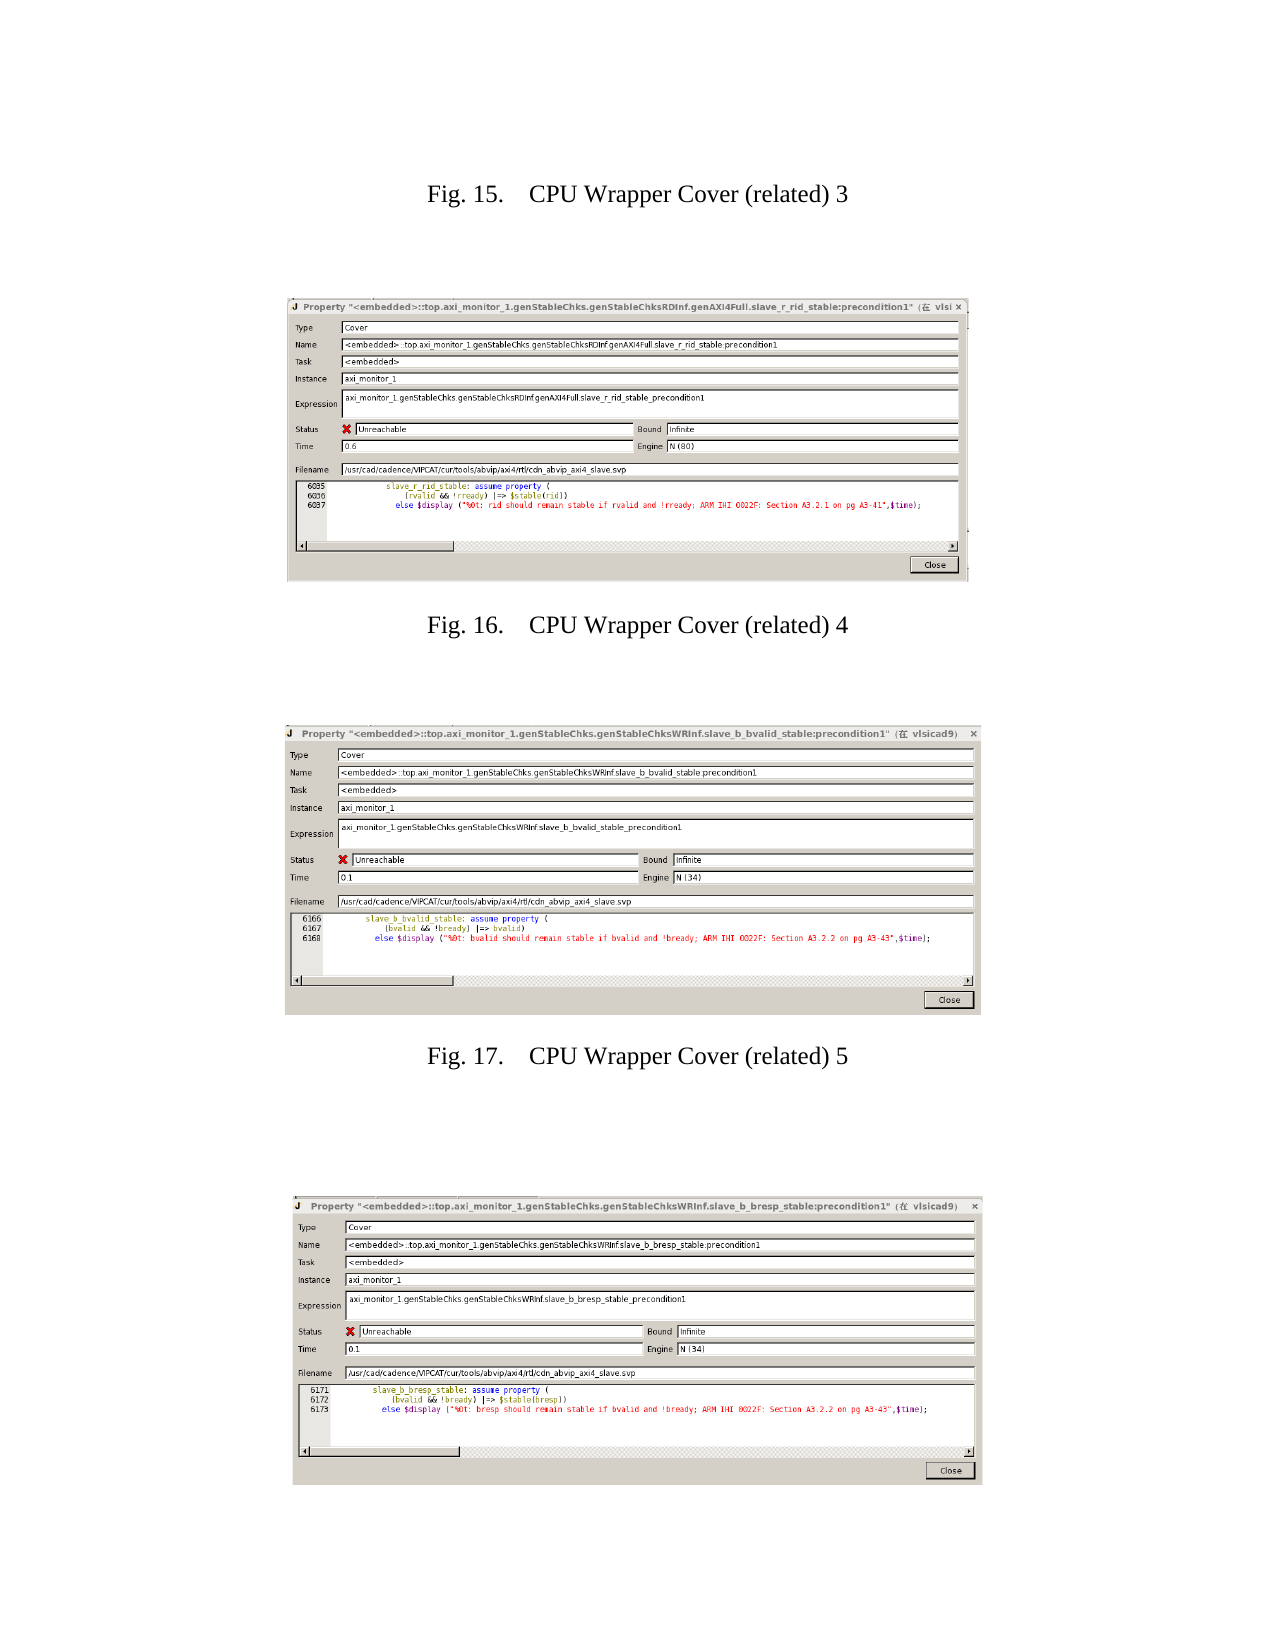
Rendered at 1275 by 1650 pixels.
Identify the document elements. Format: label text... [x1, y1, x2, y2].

picture [284, 725, 982, 1015]
text Fig. 15. CPU Wrapper Cover (related) 3 [187, 179, 1087, 207]
picture [292, 1196, 983, 1485]
text Fig. 16. CPU Wrapper Cover (related) 4 [187, 610, 1087, 639]
text Fig. 17. CPU Wrapper Cover (related) 5 [187, 1041, 1087, 1070]
picture [287, 298, 969, 582]
